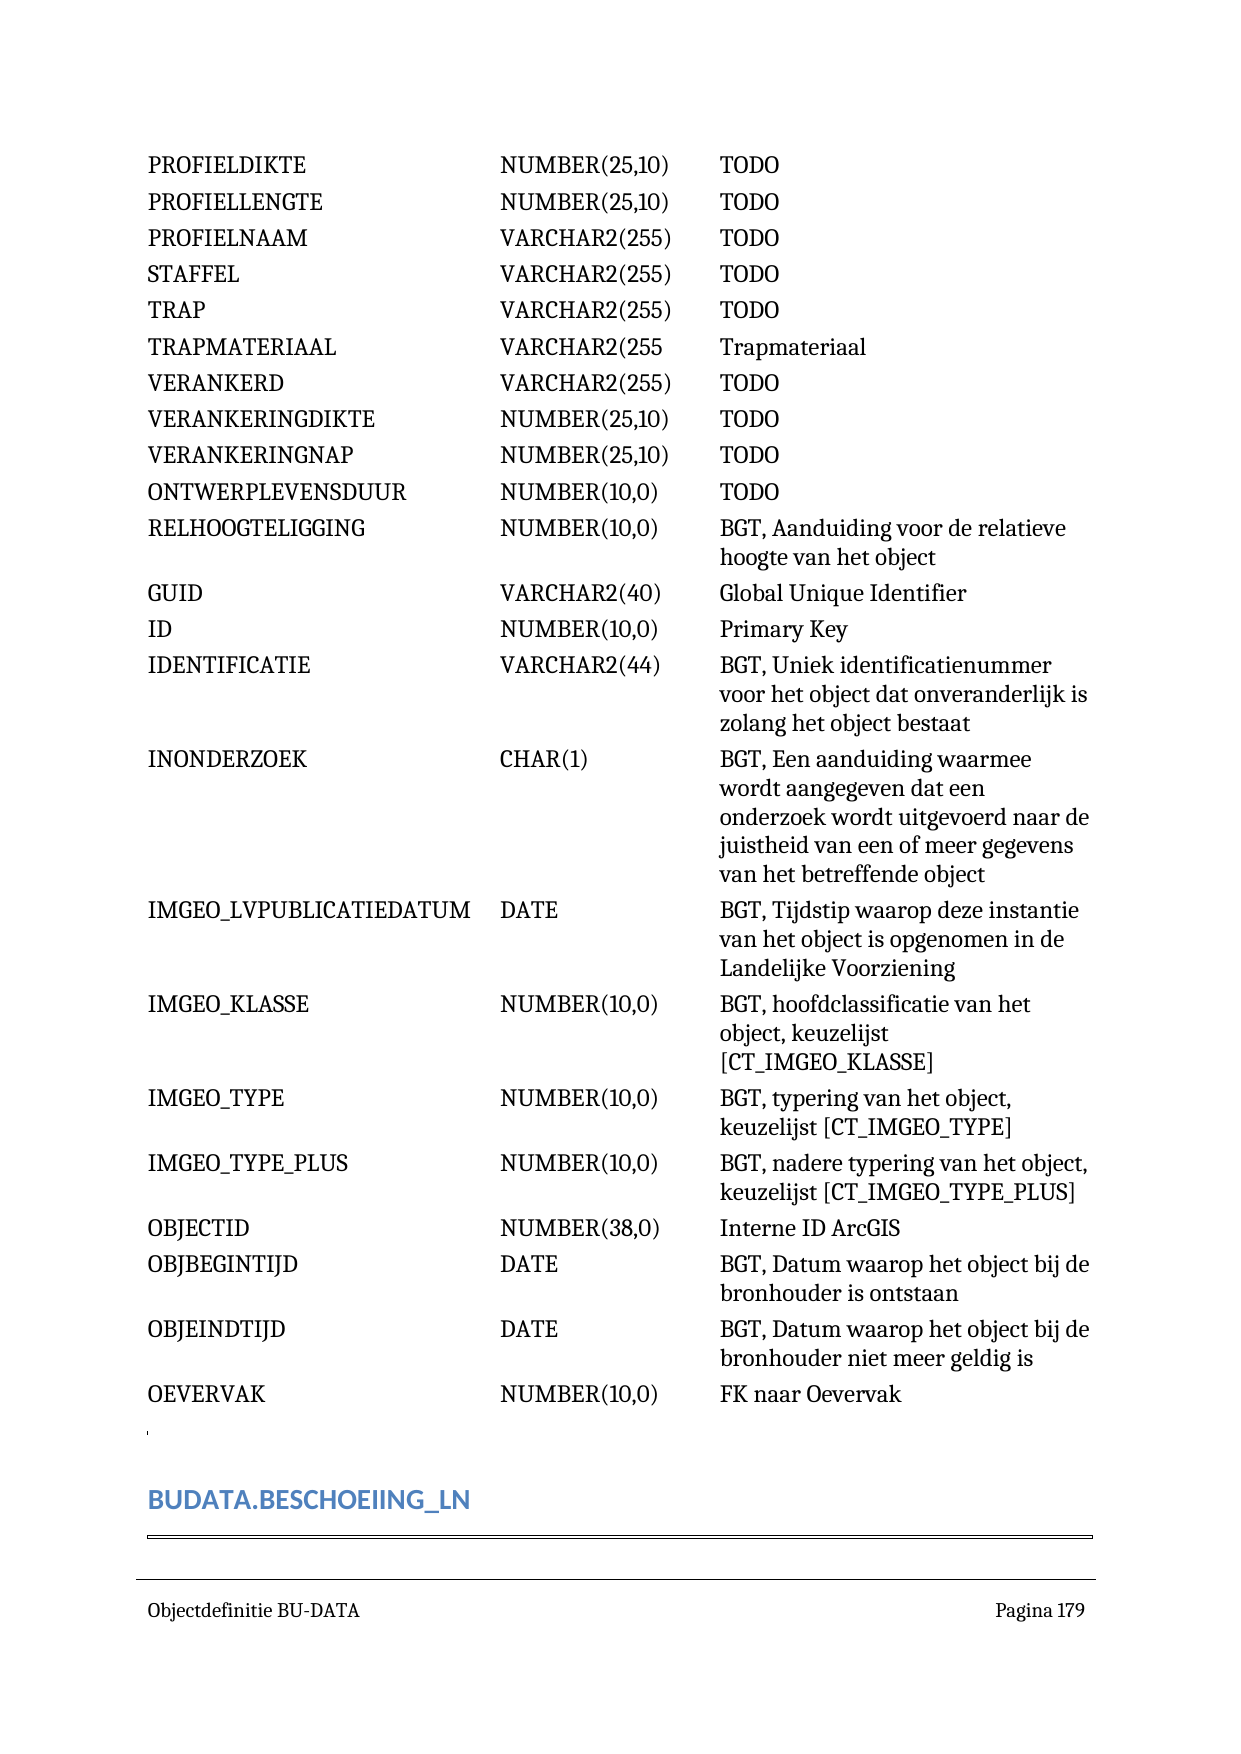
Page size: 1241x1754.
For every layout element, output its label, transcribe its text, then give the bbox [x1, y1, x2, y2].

subtitle BUDATA.BESCHOEIING_LN [148, 1481, 1093, 1517]
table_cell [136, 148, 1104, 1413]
